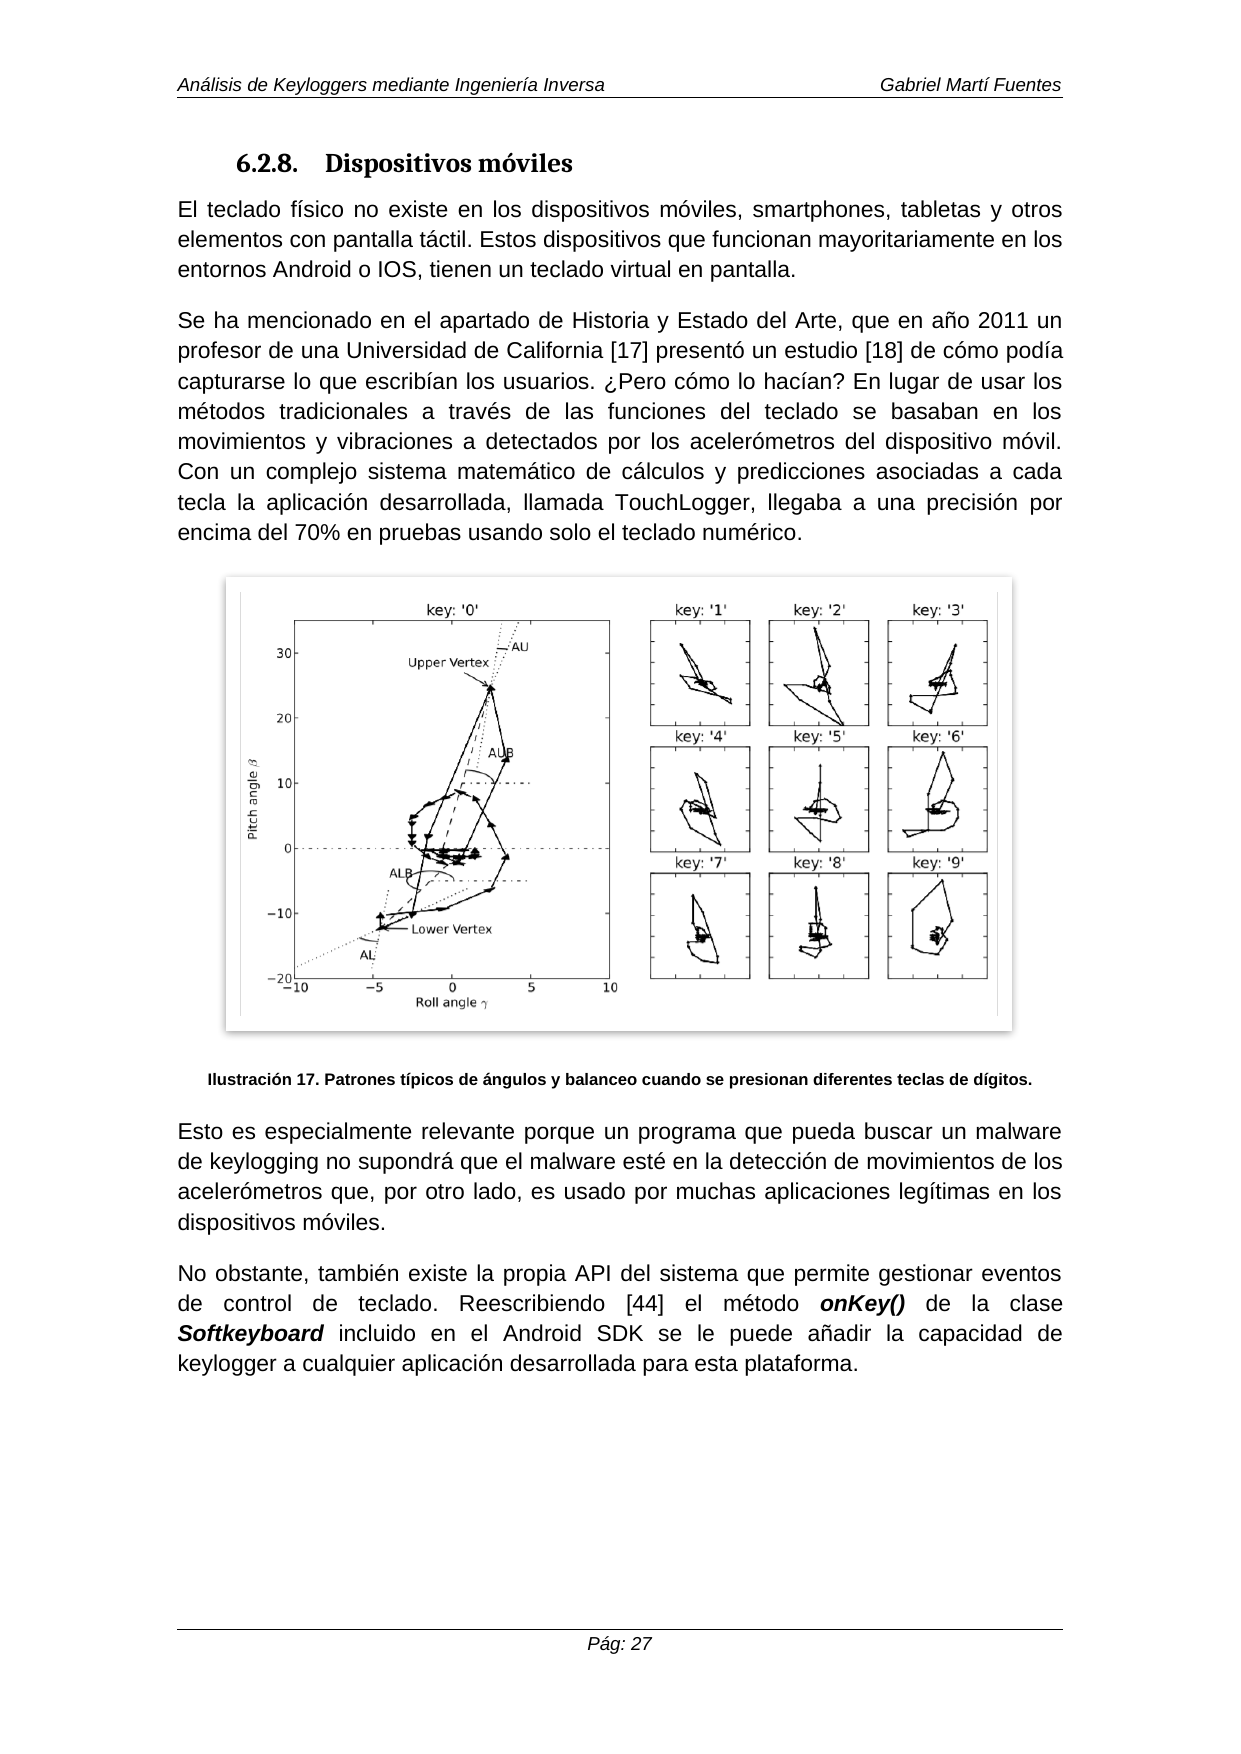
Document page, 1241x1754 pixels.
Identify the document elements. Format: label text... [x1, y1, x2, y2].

subtitle Dispositivos móviles [236, 148, 1063, 179]
text El teclado físico no existe en los dispositivos móviles, smartphones, tabletas y otros elementos con pantalla táctil. Estos dispositivos que funcionan mayoritariamente en los entornos Android o IOS, tienen un teclado virtual en pantalla. [177, 196, 1063, 283]
text No obstante, también existe la propia API del sistema que permite gestionar eventos de control de teclado. Reescribiendo el método onKey() de la clase Softkeyboard incluido en el Android SDK se le puede añadir la capacidad de keylogger a cualquier aplicación desarrollada para esta plataforma. [177, 1259, 1063, 1377]
text Se ha mencionado en el apartado de Historia y Estado del Arte, que en año 2011 un profesor de una Universidad de California presentó un estudio de cómo podía capturarse lo que escribían los usuarios. ¿Pero cómo lo hacían? En lugar de usar los métodos tradicionales a través de las funciones del teclado se basaban en los movimientos y vibraciones a detectados por los acelerómetros del dispositivo móvil. Con un complejo sistema matemático de cálculos y predicciones asociadas a cada tecla la aplicación desarrollada, llamada TouchLogger, llegaba a una precisión por encima del 70% en pruebas usando solo el teclado numérico. [177, 307, 1063, 545]
text Esto es especialmente relevante porque un programa que pueda buscar un malware de keylogging no supondrá que el malware esté en la detección de movimientos de los acelerómetros que, por otro lado, es usado por muchas aplicaciones legítimas en los dispositivos móviles. [177, 1118, 1063, 1235]
picture [240, 592, 998, 1016]
